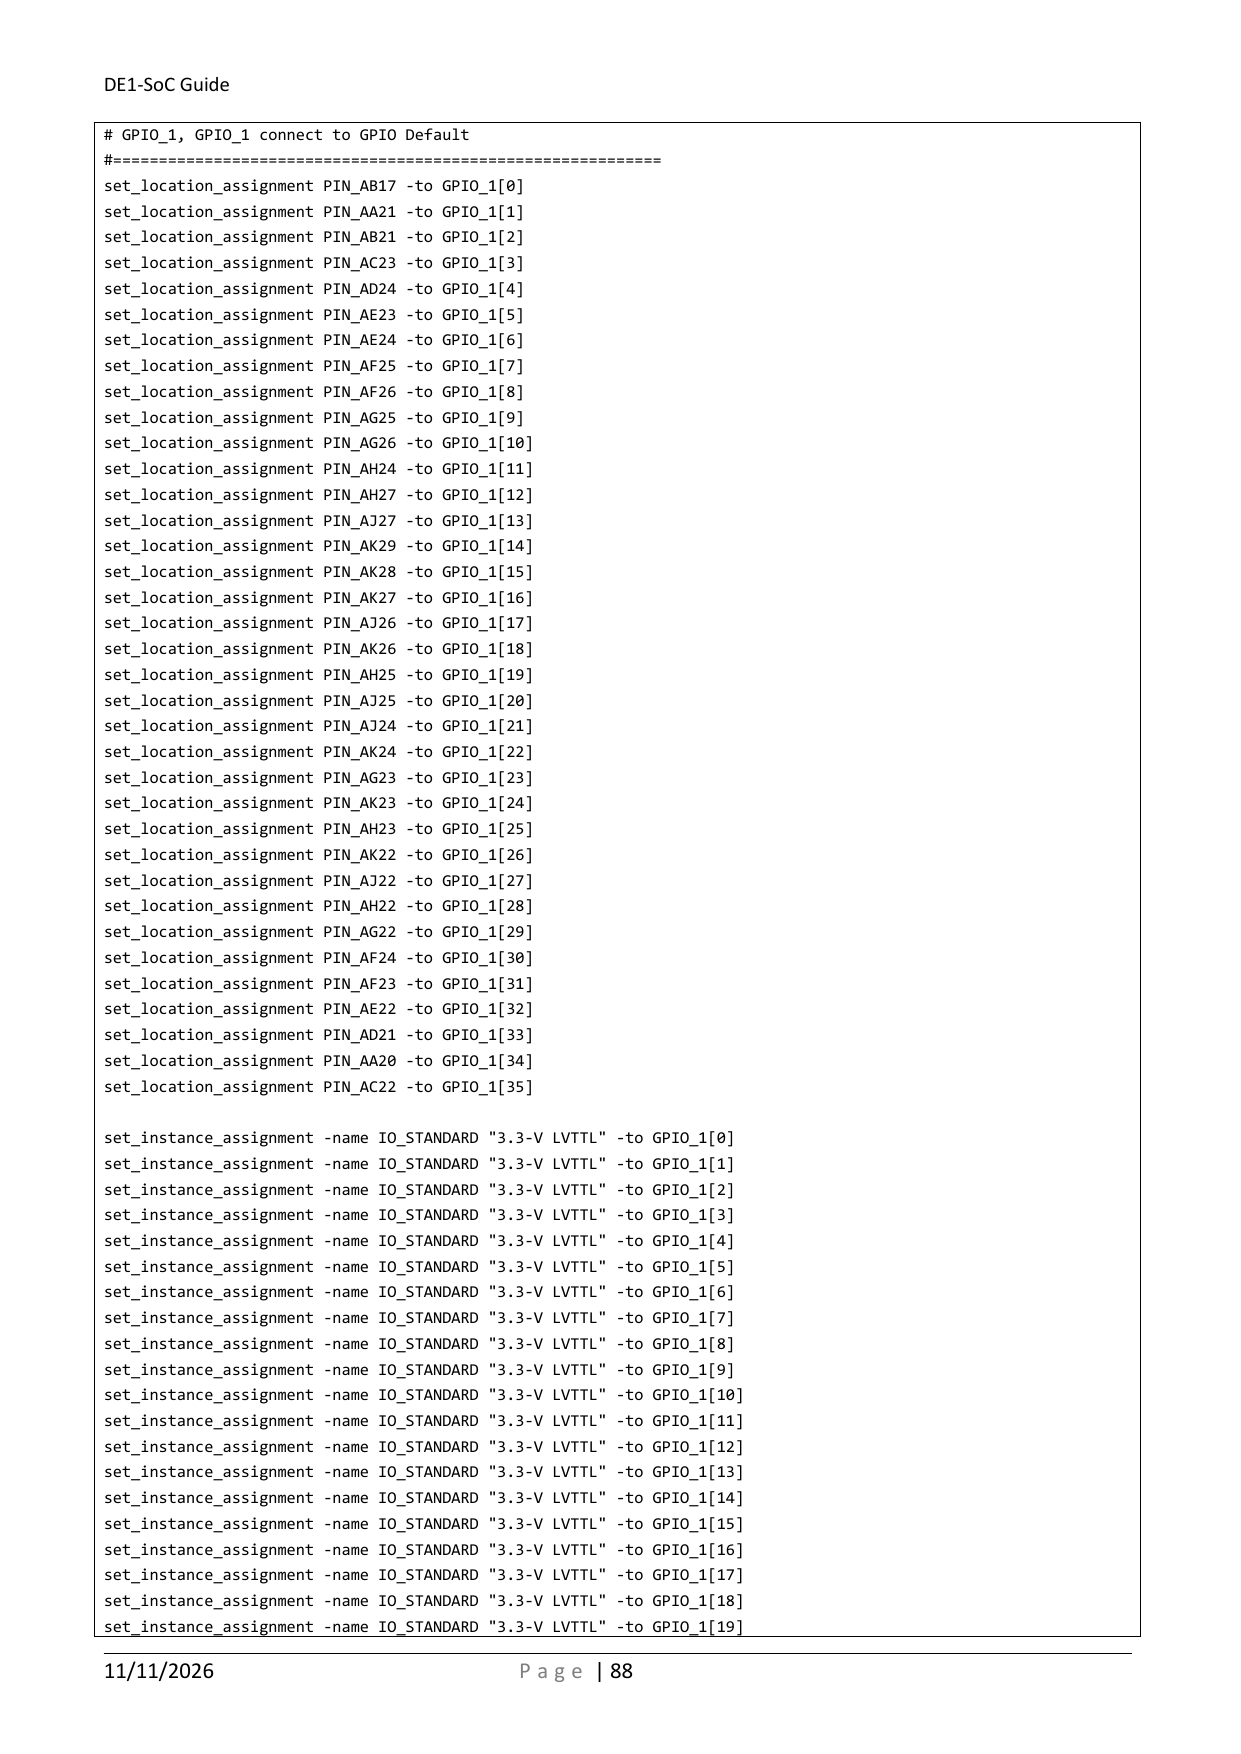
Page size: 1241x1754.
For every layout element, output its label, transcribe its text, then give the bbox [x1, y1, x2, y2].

text set_instance_assignment -name IO_STANDARD "3.3-V LVTTL" -to GPIO_1[11] [95, 1408, 1140, 1431]
text set_location_assignment PIN_AK28 -to GPIO_1[15] [95, 559, 1140, 582]
text # GPIO_1, GPIO_1 connect to GPIO Default [95, 123, 1140, 144]
text set_instance_assignment -name IO_STANDARD "3.3-V LVTTL" -to GPIO_1[0] [95, 1125, 1140, 1148]
text set_location_assignment PIN_AD24 -to GPIO_1[4] [95, 276, 1140, 299]
text set_location_assignment PIN_AF25 -to GPIO_1[7] [95, 353, 1140, 376]
text set_location_assignment PIN_AE22 -to GPIO_1[32] [95, 996, 1140, 1019]
text set_instance_assignment -name IO_STANDARD "3.3-V LVTTL" -to GPIO_1[1] [95, 1151, 1140, 1173]
text set_location_assignment PIN_AG25 -to GPIO_1[9] [95, 405, 1140, 427]
text set_location_assignment PIN_AK29 -to GPIO_1[14] [95, 533, 1140, 556]
text set_instance_assignment -name IO_STANDARD "3.3-V LVTTL" -to GPIO_1[7] [95, 1305, 1140, 1328]
text set_instance_assignment -name IO_STANDARD "3.3-V LVTTL" -to GPIO_1[19] [95, 1614, 1140, 1636]
text set_location_assignment PIN_AC22 -to GPIO_1[35] [95, 1074, 1140, 1096]
text set_instance_assignment -name IO_STANDARD "3.3-V LVTTL" -to GPIO_1[9] [95, 1357, 1140, 1379]
text set_instance_assignment -name IO_STANDARD "3.3-V LVTTL" -to GPIO_1[6] [95, 1279, 1140, 1302]
text set_location_assignment PIN_AJ24 -to GPIO_1[21] [95, 713, 1140, 736]
text set_location_assignment PIN_AK24 -to GPIO_1[22] [95, 739, 1140, 762]
text set_location_assignment PIN_AH27 -to GPIO_1[12] [95, 482, 1140, 504]
text set_location_assignment PIN_AG23 -to GPIO_1[23] [95, 765, 1140, 787]
text set_location_assignment PIN_AF26 -to GPIO_1[8] [95, 379, 1140, 402]
text set_instance_assignment -name IO_STANDARD "3.3-V LVTTL" -to GPIO_1[2] [95, 1177, 1140, 1199]
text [95, 147, 1140, 170]
text set_location_assignment PIN_AJ27 -to GPIO_1[13] [95, 508, 1140, 530]
text set_location_assignment PIN_AG22 -to GPIO_1[29] [95, 919, 1140, 942]
text set_instance_assignment -name IO_STANDARD "3.3-V LVTTL" -to GPIO_1[5] [95, 1254, 1140, 1276]
text set_location_assignment PIN_AF23 -to GPIO_1[31] [95, 971, 1140, 993]
text set_location_assignment PIN_AH24 -to GPIO_1[11] [95, 456, 1140, 479]
text set_instance_assignment -name IO_STANDARD "3.3-V LVTTL" -to GPIO_1[17] [95, 1562, 1140, 1585]
text set_instance_assignment -name IO_STANDARD "3.3-V LVTTL" -to GPIO_1[18] [95, 1588, 1140, 1611]
text set_instance_assignment -name IO_STANDARD "3.3-V LVTTL" -to GPIO_1[4] [95, 1228, 1140, 1251]
text set_location_assignment PIN_AE24 -to GPIO_1[6] [95, 327, 1140, 350]
text set_location_assignment PIN_AC23 -to GPIO_1[3] [95, 250, 1140, 273]
text set_location_assignment PIN_AJ25 -to GPIO_1[20] [95, 688, 1140, 710]
text set_location_assignment PIN_AH25 -to GPIO_1[19] [95, 662, 1140, 684]
text set_location_assignment PIN_AE23 -to GPIO_1[5] [95, 302, 1140, 324]
text set_location_assignment PIN_AB17 -to GPIO_1[0] [95, 173, 1140, 196]
text set_location_assignment PIN_AB21 -to GPIO_1[2] [95, 224, 1140, 247]
text set_location_assignment PIN_AK26 -to GPIO_1[18] [95, 636, 1140, 659]
text set_location_assignment PIN_AD21 -to GPIO_1[33] [95, 1022, 1140, 1045]
text set_location_assignment PIN_AJ26 -to GPIO_1[17] [95, 611, 1140, 633]
text set_location_assignment PIN_AF24 -to GPIO_1[30] [95, 945, 1140, 968]
text set_location_assignment PIN_AG26 -to GPIO_1[10] [95, 430, 1140, 453]
text set_location_assignment PIN_AK27 -to GPIO_1[16] [95, 585, 1140, 607]
text set_location_assignment PIN_AA20 -to GPIO_1[34] [95, 1048, 1140, 1071]
text set_location_assignment PIN_AA21 -to GPIO_1[1] [95, 199, 1140, 221]
text set_instance_assignment -name IO_STANDARD "3.3-V LVTTL" -to GPIO_1[16] [95, 1537, 1140, 1559]
text set_instance_assignment -name IO_STANDARD "3.3-V LVTTL" -to GPIO_1[8] [95, 1331, 1140, 1353]
text set_instance_assignment -name IO_STANDARD "3.3-V LVTTL" -to GPIO_1[3] [95, 1202, 1140, 1225]
text set_location_assignment PIN_AH23 -to GPIO_1[25] [95, 816, 1140, 839]
text set_location_assignment PIN_AK22 -to GPIO_1[26] [95, 842, 1140, 865]
text set_instance_assignment -name IO_STANDARD "3.3-V LVTTL" -to GPIO_1[10] [95, 1382, 1140, 1405]
text set_instance_assignment -name IO_STANDARD "3.3-V LVTTL" -to GPIO_1[15] [95, 1511, 1140, 1534]
text set_instance_assignment -name IO_STANDARD "3.3-V LVTTL" -to GPIO_1[14] [95, 1485, 1140, 1508]
text set_instance_assignment -name IO_STANDARD "3.3-V LVTTL" -to GPIO_1[12] [95, 1434, 1140, 1456]
text set_location_assignment PIN_AJ22 -to GPIO_1[27] [95, 868, 1140, 890]
text set_location_assignment PIN_AH22 -to GPIO_1[28] [95, 893, 1140, 916]
text set_instance_assignment -name IO_STANDARD "3.3-V LVTTL" -to GPIO_1[13] [95, 1459, 1140, 1482]
text set_location_assignment PIN_AK23 -to GPIO_1[24] [95, 791, 1140, 813]
